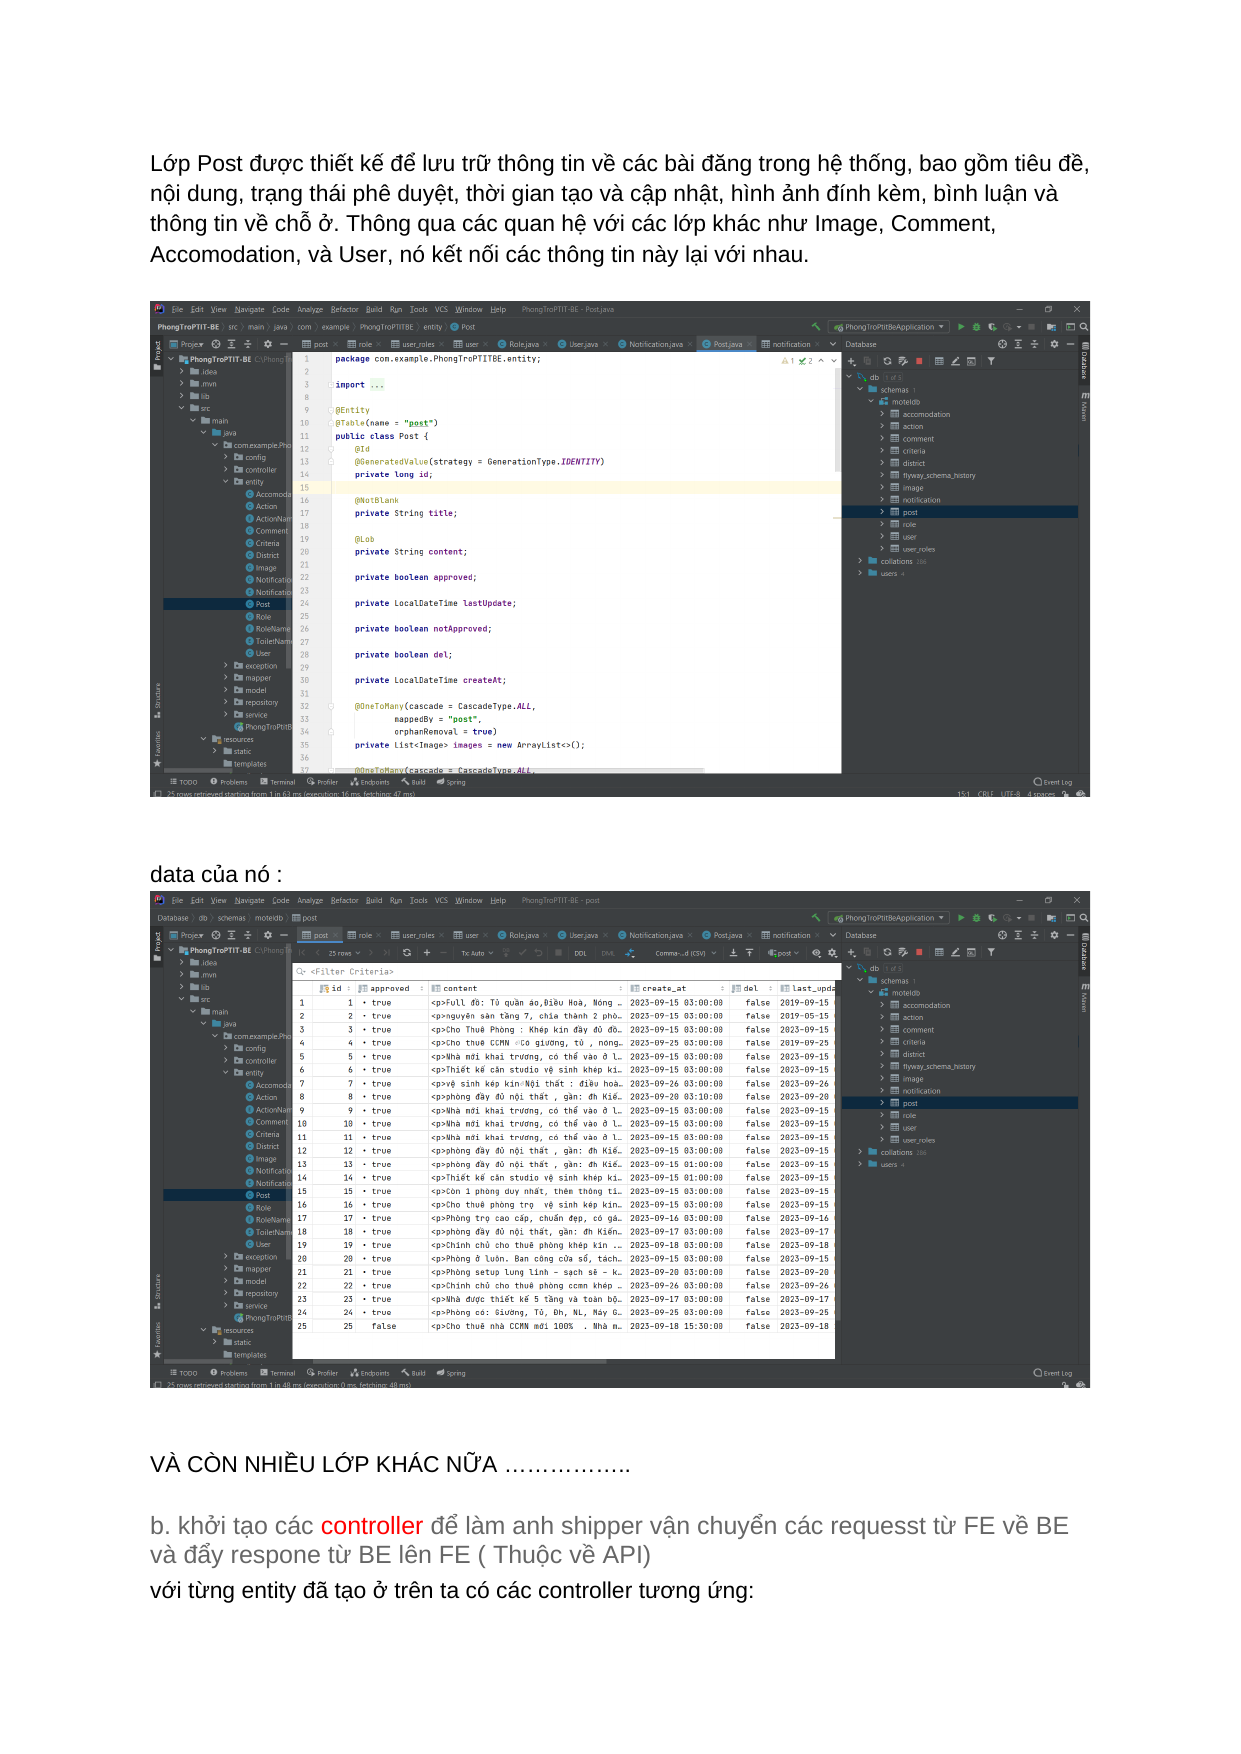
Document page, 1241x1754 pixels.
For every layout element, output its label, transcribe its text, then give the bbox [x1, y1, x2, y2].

text Lớp Post được thiết kế để lưu trữ thông tin về các bài đăng trong hệ thống, bao gồm tiêu đề, nội dung, trạng thái phê duyệt, thời gian tạo và cập nhật, hình ảnh đính kèm, bình luận và thông tin về chỗ ở. Thông qua các quan hệ với các lớp khác như Image, Comment, Accomodation, và User, nó kết nối các thông tin này lại với nhau. [150, 150, 1090, 267]
text VÀ CÒN NHIỀU LỚP KHÁC NỮA …………….. [150, 1451, 1090, 1478]
text với từng entity đã tạo ở trên ta có các controller tương ứng: [150, 1577, 1090, 1603]
text data của nó : [150, 861, 1090, 887]
subtitle b. khởi tạo các controller để làm anh shipper vận chuyển các requesst từ FE về BE và đẩy respone từ BE lên FE ( Thuộc về API) [150, 1511, 1090, 1568]
picture [150, 891, 1091, 1388]
picture [150, 301, 1091, 797]
